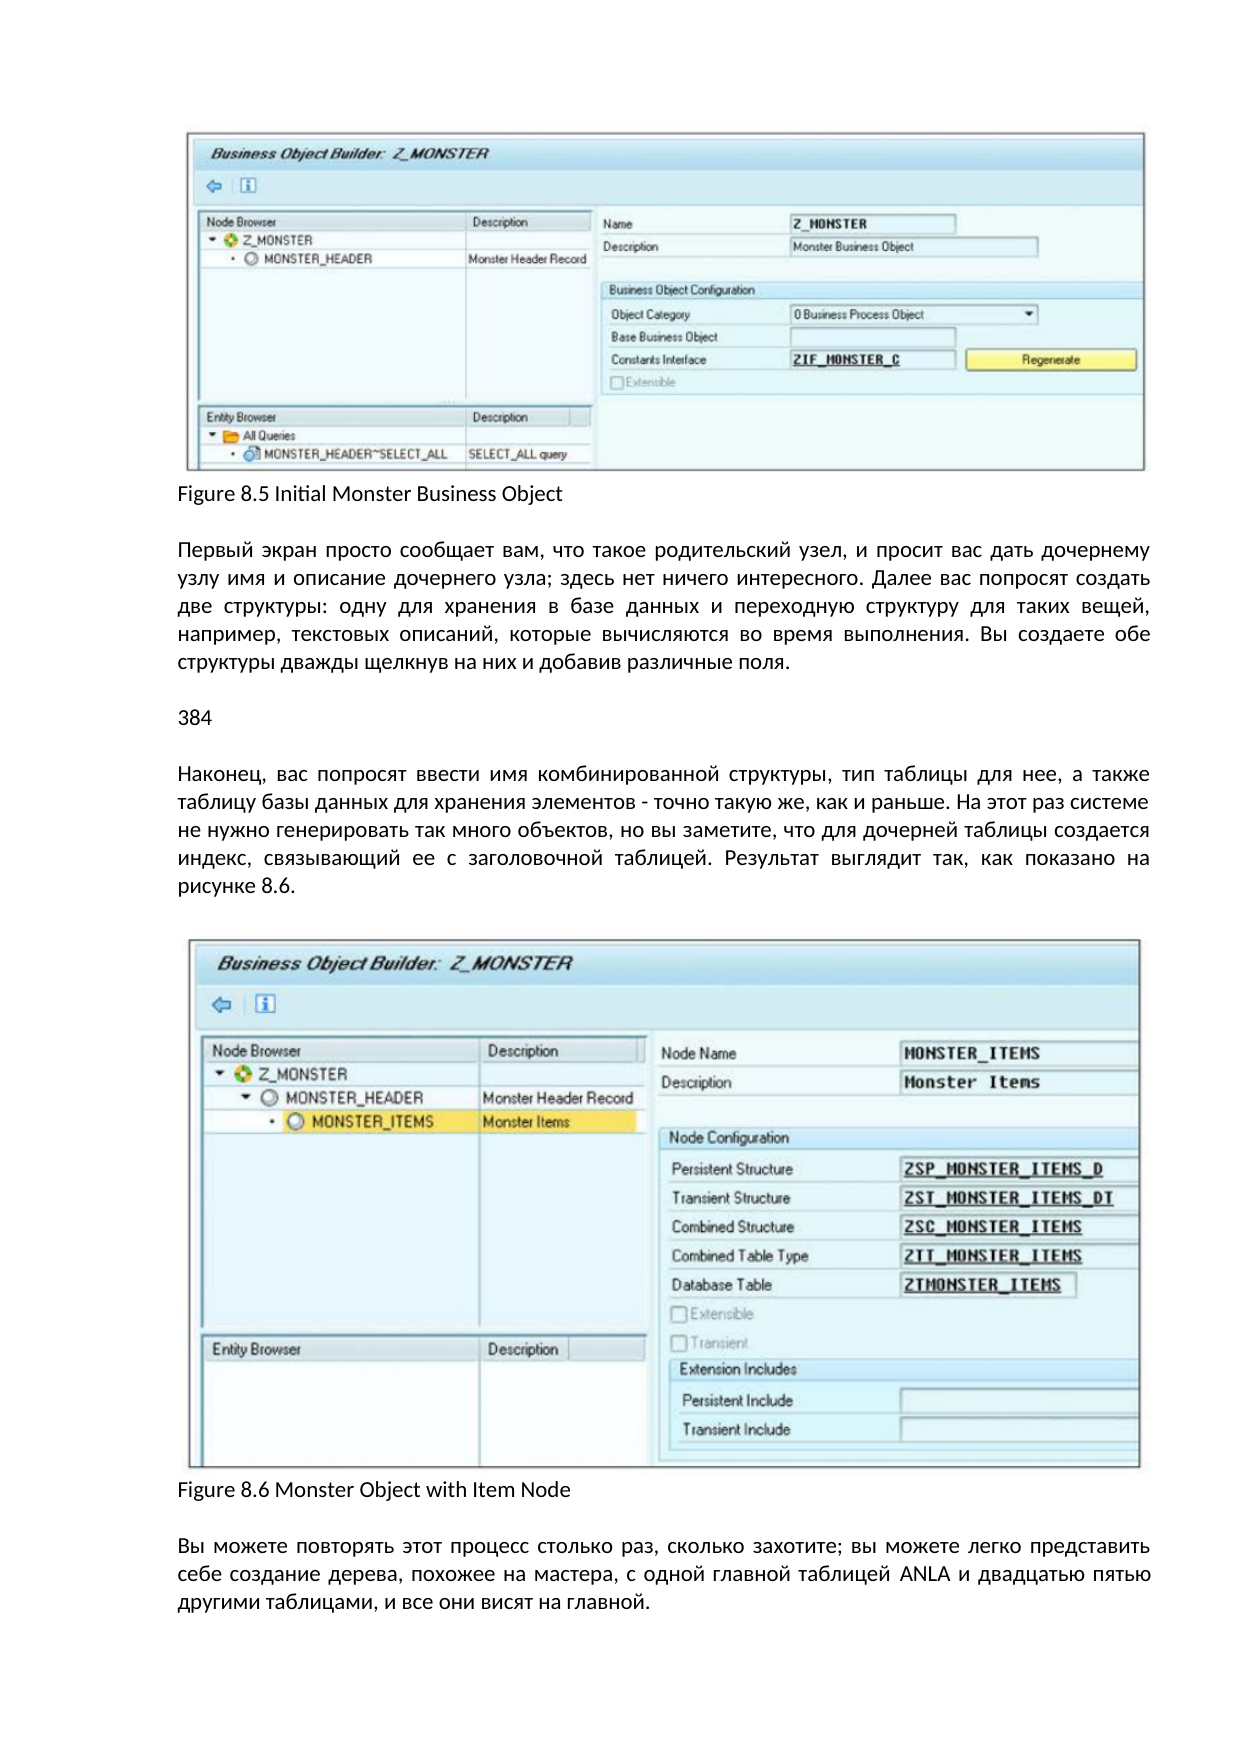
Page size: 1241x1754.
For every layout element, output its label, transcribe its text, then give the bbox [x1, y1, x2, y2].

text Figure 8.5 Initial Monster Business Object [177, 479, 1152, 507]
text Первый экран просто сообщает вам, что такое родительский узел, и просит вас дать дочернему узлу имя и описание дочернего узла; здесь нет ничего интересного. Далее вас попросят создать две структуры: одну для хранения в базе данных и переходную структуру для таких вещей, например, текстовых описаний, которые вычисляются во время выполнения. Вы создаете обе структуры дважды щелкнув на них и добавив различные поля. [177, 535, 1152, 675]
text Вы можете повторять этот процесс столько раз, сколько захотите; вы можете легко представить себе создание дерева, похожее на мастера, с одной главной таблицей ANLA и двадцатью пятью другими таблицами, и все они висят на главной. [177, 1531, 1152, 1615]
picture [177, 118, 1152, 479]
text 384 [177, 703, 1152, 731]
picture [177, 927, 1152, 1476]
text Figure 8.6 Monster Object with Item Node [177, 1476, 1152, 1503]
text Наконец, вас попросят ввести имя комбинированной структуры, тип таблицы для нее, а также таблицу базы данных для хранения элементов - точно такую же, как и раньше. На этот раз системе не нужно генерировать так много объектов, но вы заметите, что для дочерней таблицы создается индекс, связывающий ее с заголовочной таблицей. Результат выглядит так, как показано на рисунке 8.6. [177, 759, 1152, 899]
